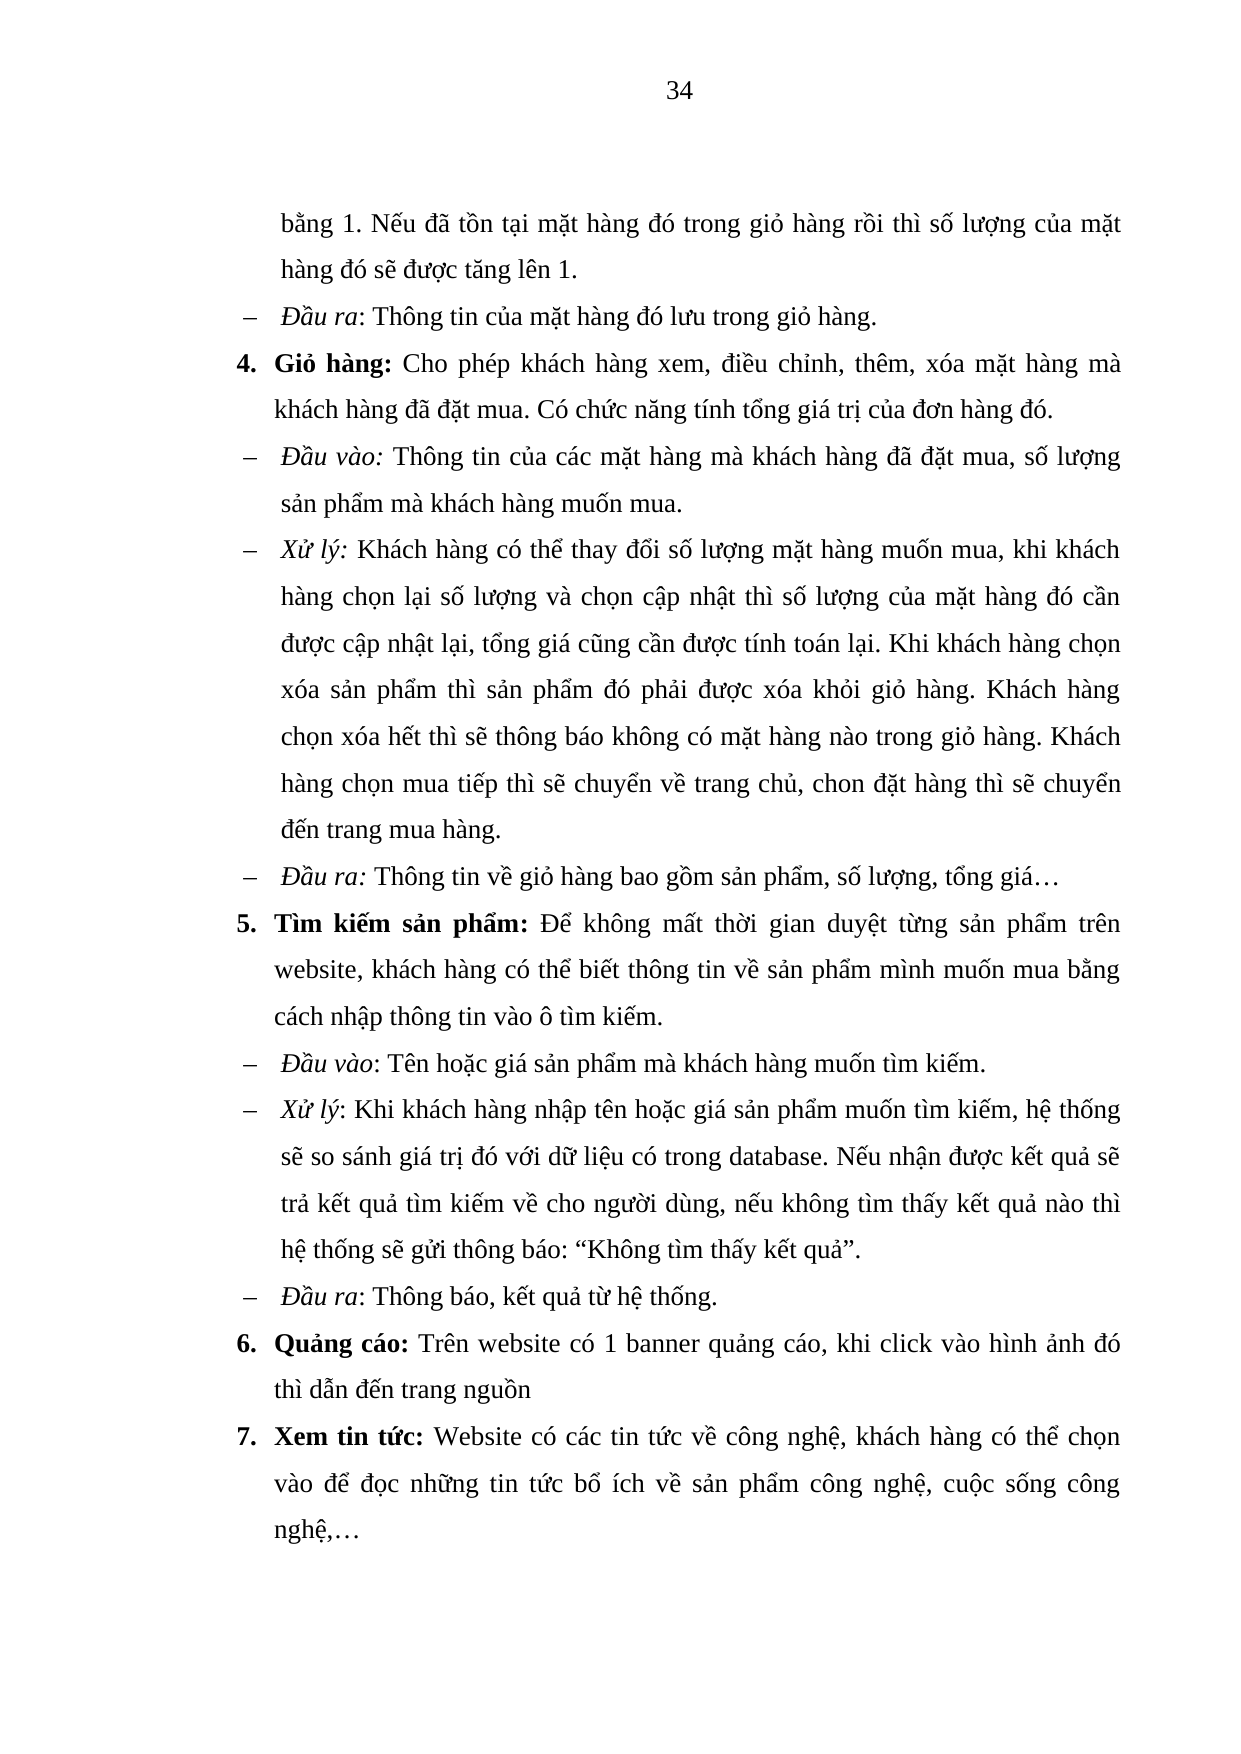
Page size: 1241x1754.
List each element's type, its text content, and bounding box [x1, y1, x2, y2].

list Đầu vào: Tên hoặc giá sản phẩm mà khách hàng muốn tìm kiếm. [243, 1047, 1122, 1078]
list Xử lý: Khi khách hàng nhập tên hoặc giá sản phẩm muốn tìm kiếm, hệ thống sẽ so sánh giá trị đó với dữ liệu có trong database. Nếu nhận được kết quả sẽ trả kết quả tìm kiếm về cho người dùng, nếu không tìm thấy kết quả nào thì hệ thống sẽ gửi thông báo: “Không tìm thấy kết quả”. [243, 1093, 1122, 1264]
list Giỏ hàng: Cho phép khách hàng xem, điều chỉnh, thêm, xóa mặt hàng mà khách hàng đã đặt mua. Có chức năng tính tổng giá trị của đơn hàng đó. [236, 347, 1122, 424]
list Đầu ra: Thông báo, kết quả từ hệ thống. [243, 1280, 1122, 1311]
list Xử lý: Khách hàng có thể thay đổi số lượng mặt hàng muốn mua, khi khách hàng chọn lại số lượng và chọn cập nhật thì số lượng của mặt hàng đó cần được cập nhật lại, tổng giá cũng cần được tính toán lại. Khi khách hàng chọn xóa sản phẩm thì sản phẩm đó phải được xóa khỏi giỏ hàng. Khách hàng chọn xóa hết thì sẽ thông báo không có mặt hàng nào trong giỏ hàng. Khách hàng chọn mua tiếp thì sẽ chuyển về trang chủ, chon đặt hàng thì sẽ chuyển đến trang mua hàng. [243, 533, 1122, 844]
list Đầu vào: Thông tin của các mặt hàng mà khách hàng đã đặt mua, số lượng sản phẩm mà khách hàng muốn mua. [243, 440, 1122, 518]
list Tìm kiếm sản phẩm: Để không mất thời gian duyệt từng sản phẩm trên website, khách hàng có thể biết thông tin về sản phẩm mình muốn mua bằng cách nhập thông tin vào ô tìm kiếm. [236, 907, 1122, 1031]
list Đầu ra: Thông tin của mặt hàng đó lưu trong giỏ hàng. [243, 300, 1122, 331]
list Quảng cáo: Trên website có 1 banner quảng cáo, khi click vào hình ảnh đó thì dẫn đến trang nguồn [236, 1327, 1122, 1404]
list Đầu ra: Thông tin về giỏ hàng bao gồm sản phẩm, số lượng, tổng giá… [243, 860, 1122, 891]
list Xem tin tức: Website có các tin tức về công nghệ, khách hàng có thể chọn vào để đọc những tin tức bổ ích về sản phẩm công nghệ, cuộc sống công nghệ,… [236, 1420, 1122, 1544]
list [243, 207, 1122, 284]
